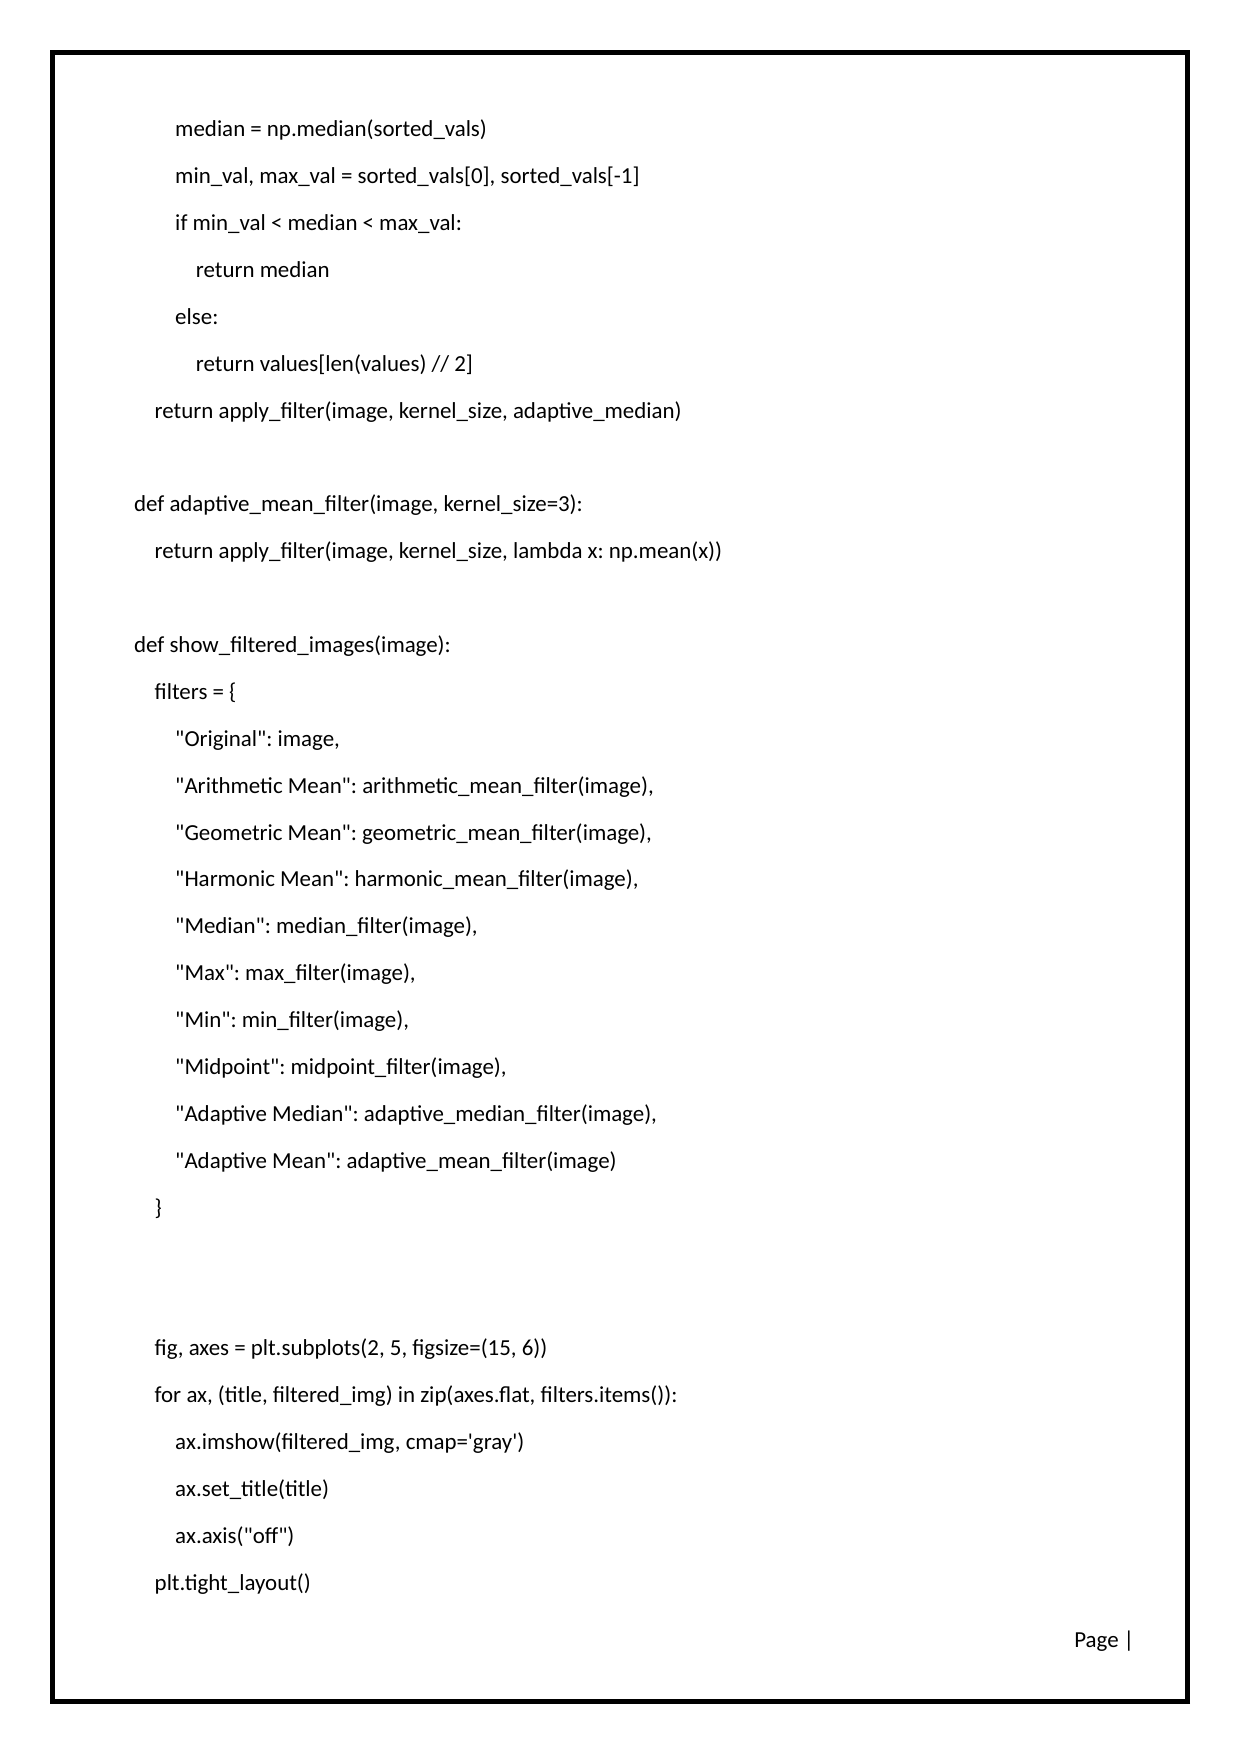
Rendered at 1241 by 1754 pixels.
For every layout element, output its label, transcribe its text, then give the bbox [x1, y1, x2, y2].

text if min_val < median < max_val: [134, 208, 1166, 236]
text "Max": max_filter(image), [134, 958, 1166, 986]
text "Harmonic Mean": harmonic_mean_filter(image), [134, 864, 1166, 893]
text "Midpoint": midpoint_filter(image), [134, 1052, 1166, 1080]
text "Adaptive Mean": adaptive_mean_filter(image) [134, 1146, 1166, 1174]
text "Adaptive Median": adaptive_median_filter(image), [134, 1099, 1166, 1127]
text return values[len(values) // 2] [134, 349, 1166, 377]
text "Original": image, [134, 724, 1166, 752]
text min_val, max_val = sorted_vals[0], sorted_vals[-1] [134, 161, 1166, 189]
text filters = { [134, 677, 1166, 705]
text return apply_filter(image, kernel_size, adaptive_median) [134, 396, 1166, 424]
text def adaptive_mean_filter(image, kernel_size=3): [134, 489, 1166, 518]
text for ax, (title, filtered_img) in zip(axes.flat, filters.items()): [134, 1380, 1166, 1408]
text ax.set_title(title) [134, 1474, 1166, 1502]
text } [134, 1193, 1166, 1221]
text "Arithmetic Mean": arithmetic_mean_filter(image), [134, 771, 1166, 799]
text "Median": median_filter(image), [134, 911, 1166, 939]
text else: [134, 302, 1166, 330]
text def show_filtered_images(image): [134, 630, 1166, 658]
text median = np.median(sorted_vals) [134, 114, 1166, 143]
text fig, axes = plt.subplots(2, 5, figsize=(15, 6)) [134, 1333, 1166, 1361]
text plt.tight_layout() [134, 1568, 1166, 1596]
text "Min": min_filter(image), [134, 1005, 1166, 1033]
text "Geometric Mean": geometric_mean_filter(image), [134, 818, 1166, 846]
text return median [134, 255, 1166, 283]
text ax.imshow(filtered_img, cmap='gray') [134, 1427, 1166, 1455]
text return apply_filter(image, kernel_size, lambda x: np.mean(x)) [134, 536, 1166, 564]
text ax.axis("off") [134, 1521, 1166, 1549]
